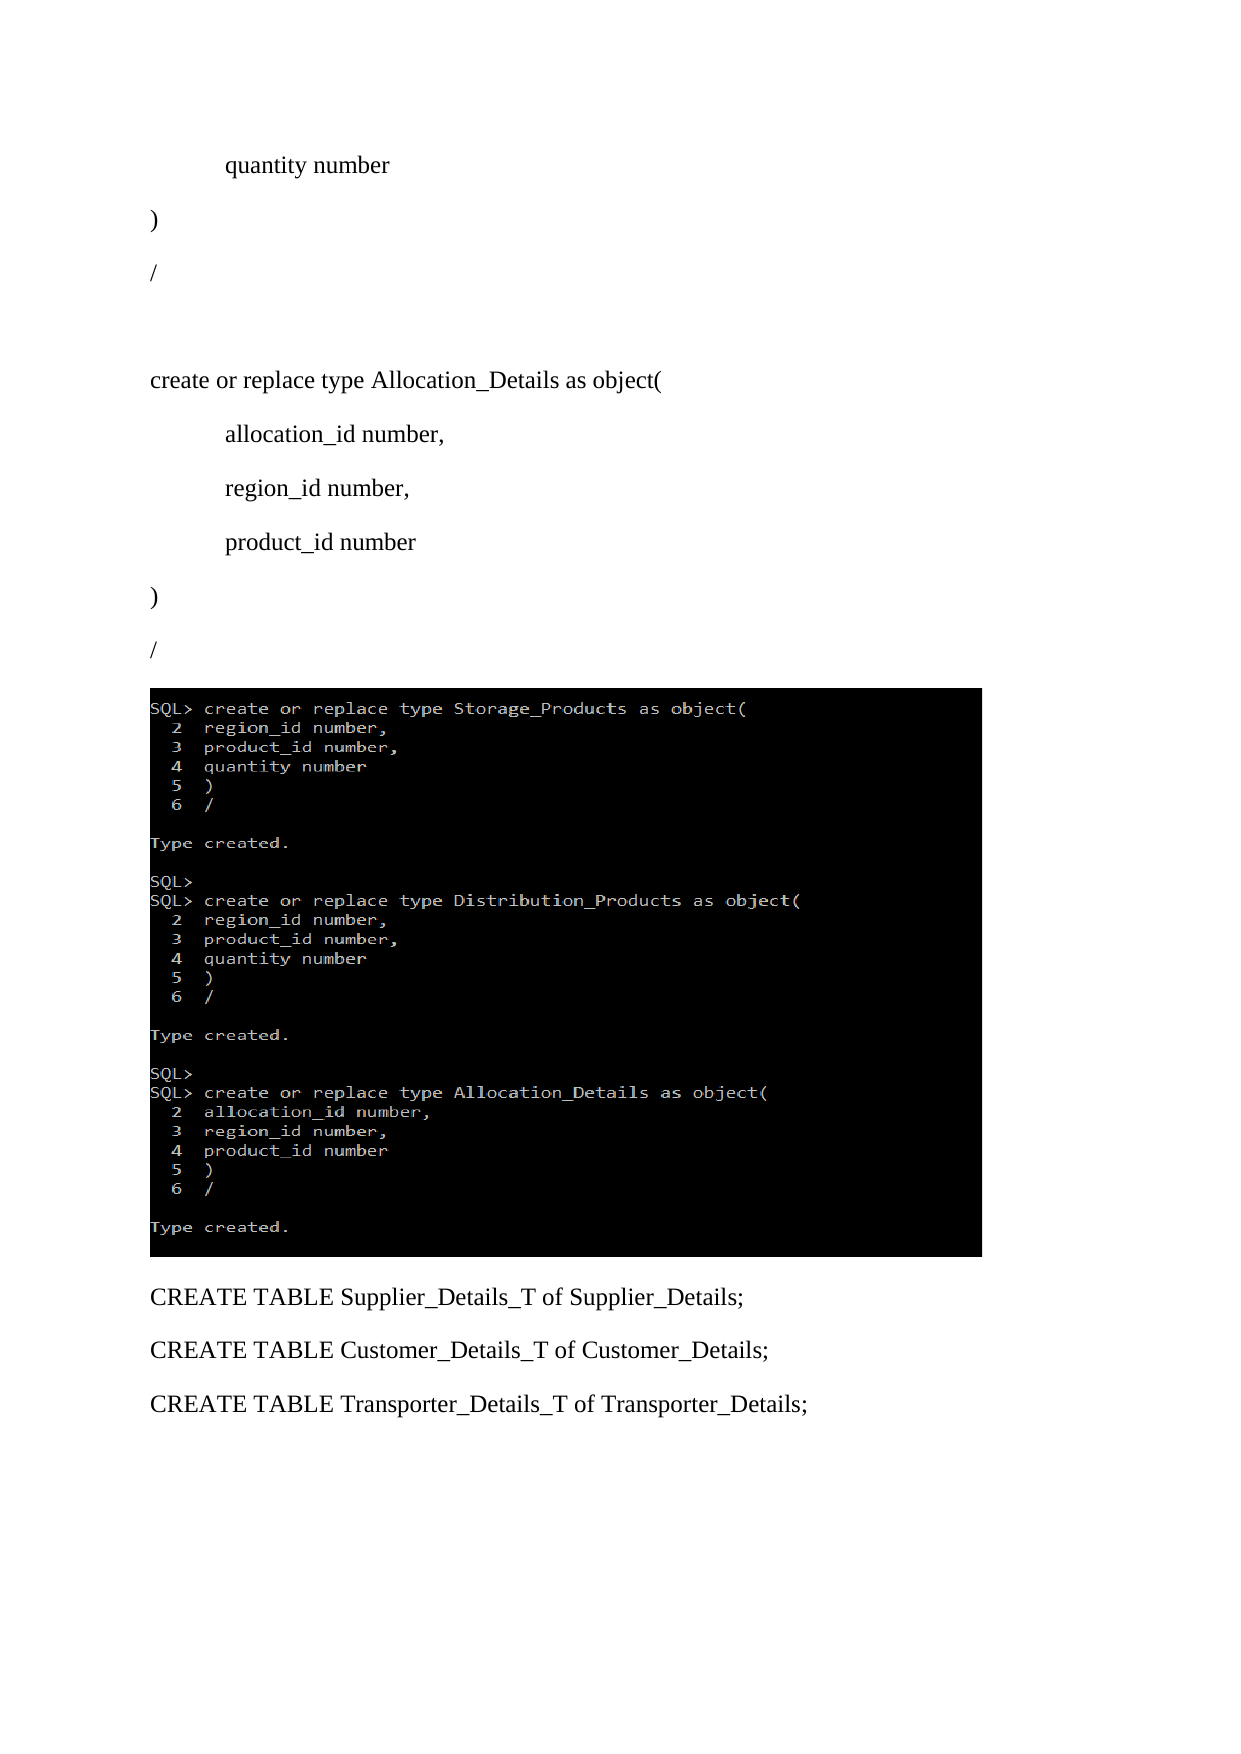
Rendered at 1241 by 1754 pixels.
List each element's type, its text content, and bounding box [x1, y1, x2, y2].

text create or replace type Allocation_Details as object( [150, 365, 1090, 394]
text region_id number, [150, 473, 1090, 502]
text CREATE TABLE Supplier_Details_T of Supplier_Details; [150, 1282, 1090, 1310]
text CREATE TABLE Customer_Details_T of Customer_Details; [150, 1336, 1090, 1364]
text quantity number [150, 150, 1090, 179]
text ) [150, 581, 1090, 609]
text / [150, 635, 1090, 663]
text allocation_id number, [150, 419, 1090, 448]
text CREATE TABLE Transporter_Details_T of Transporter_Details; [150, 1389, 1090, 1418]
text / [150, 258, 1090, 286]
picture [150, 688, 983, 1257]
text product_id number [150, 527, 1090, 556]
text ) [150, 204, 1090, 233]
